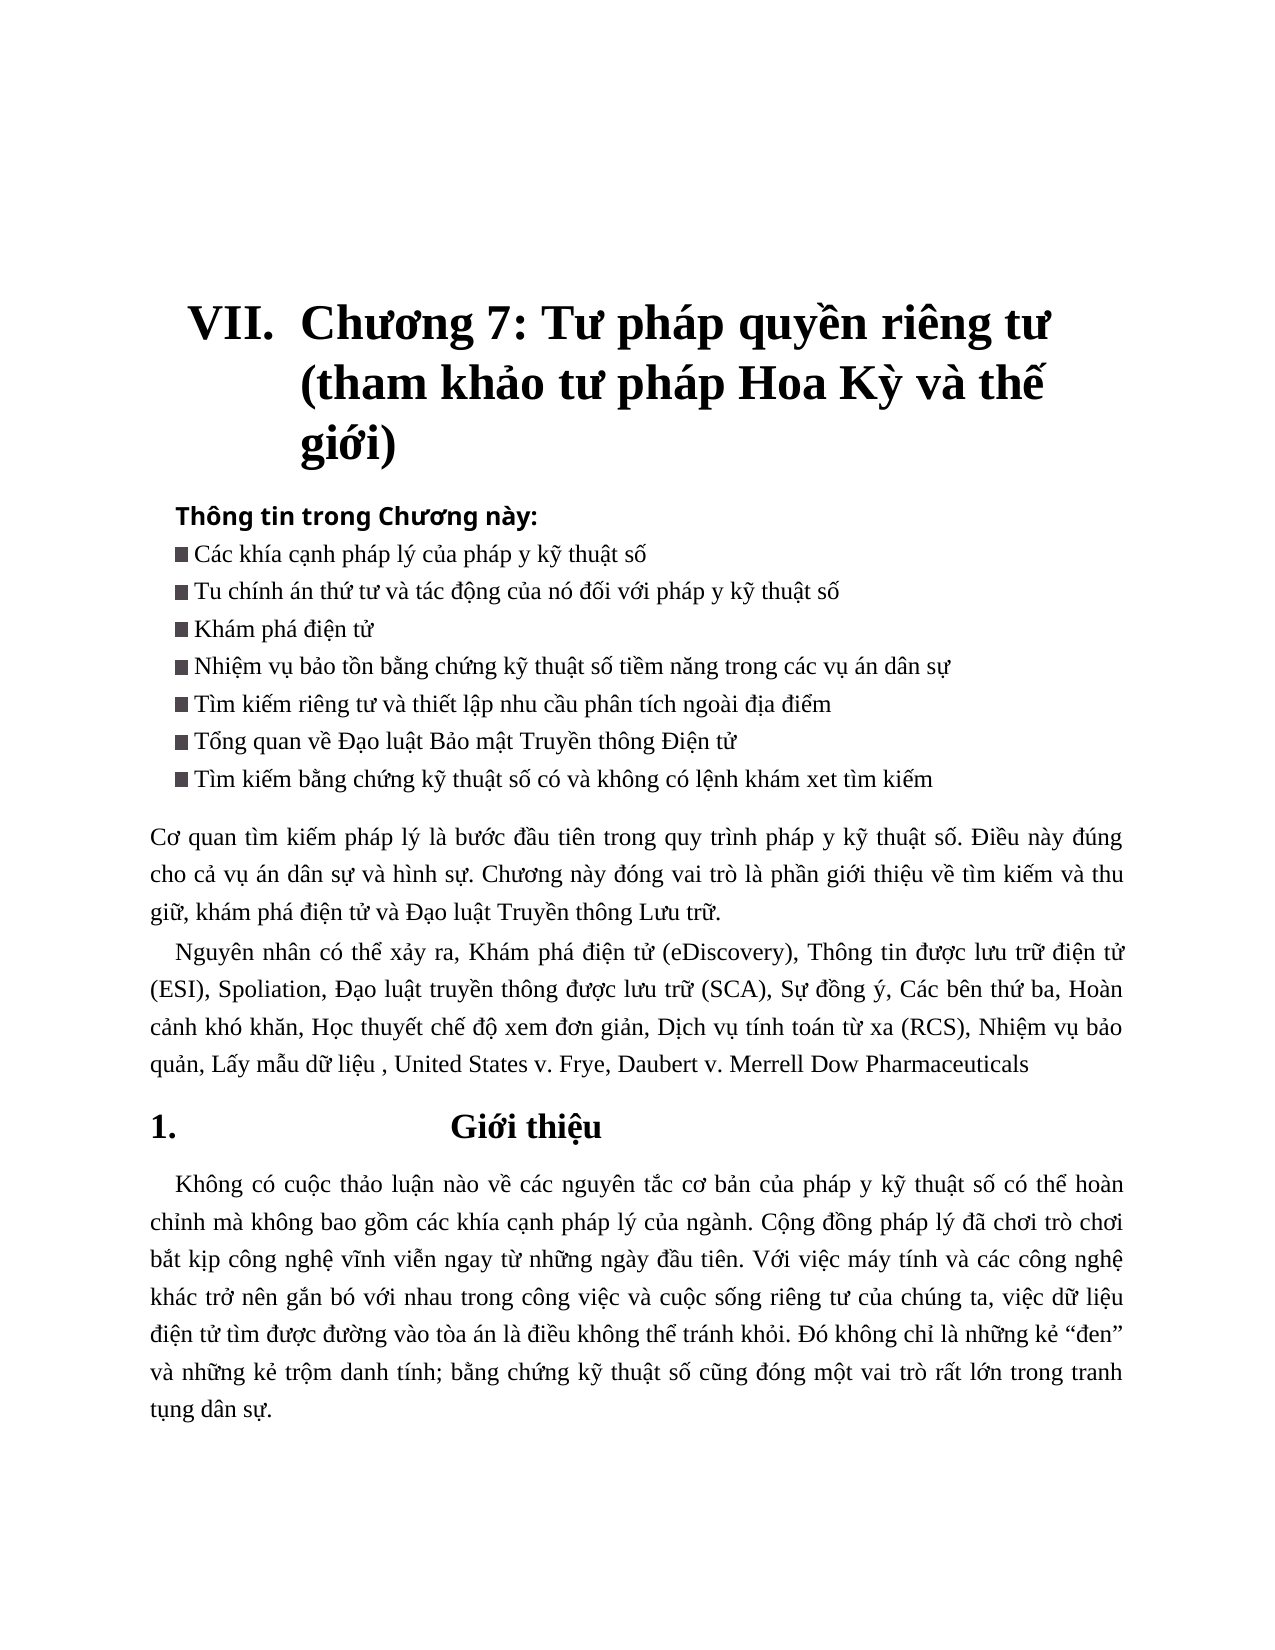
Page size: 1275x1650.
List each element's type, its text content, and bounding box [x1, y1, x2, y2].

text Thông tin trong Chương này: [150, 495, 1125, 532]
picture [175, 585, 188, 600]
picture [175, 547, 188, 562]
text Tìm kiếm riêng tư và thiết lập nhu cầu phân tích ngoài địa điểm [175, 685, 1125, 723]
text Tu chính án thứ tư và tác động của nó đối với pháp y kỹ thuật số [175, 573, 1125, 610]
picture [175, 660, 188, 675]
text Tìm kiếm bằng chứng kỹ thuật số có và không có lệnh khám xet tìm kiếm [175, 760, 1125, 798]
text Nhiệm vụ bảo tồn bằng chứng kỹ thuật số tiềm năng trong các vụ án dân sự [175, 648, 1125, 685]
text Các khía cạnh pháp lý của pháp y kỹ thuật số [175, 535, 1125, 573]
picture [175, 735, 188, 750]
subtitle Chương 7: Tư pháp quyền riêng tư (tham khảo tư pháp Hoa Kỳ và thế giới) [187, 290, 1125, 470]
text Cơ quan tìm kiếm pháp lý là bước đầu tiên trong quy trình pháp y kỹ thuật số. Điều này đúng cho cả vụ án dân sự và hình sự. Chương này đóng vai trò là phần giới thiệu về tìm kiếm và thu giữ, khám phá điện tử và Đạo luật Truyền thông Lưu trữ. [150, 813, 1125, 925]
text Không có cuộc thảo luận nào về các nguyên tắc cơ bản của pháp y kỹ thuật số có thể hoàn chỉnh mà không bao gồm các khía cạnh pháp lý của ngành. Cộng đồng pháp lý đã chơi trò chơi bắt kịp công nghệ vĩnh viễn ngay từ những ngày đầu tiên. Với việc máy tính và các công nghệ khác trở nên gắn bó với nhau trong công việc và cuộc sống riêng tư của chúng ta, việc dữ liệu điện tử tìm được đường vào tòa án là điều không thể tránh khỏi. Đó không chỉ là những kẻ “đen” và những kẻ trộm danh tính; bằng chứng kỹ thuật số cũng đóng một vai trò rất lớn trong tranh tụng dân sự. [150, 1161, 1125, 1423]
subtitle Giới thiệu [150, 1103, 1125, 1146]
text Khám phá điện tử [175, 610, 1125, 648]
picture [175, 772, 188, 787]
picture [175, 622, 188, 637]
picture [175, 697, 188, 712]
text Nguyên nhân có thể xảy ra, Khám phá điện tử (eDiscovery), Thông tin được lưu trữ điện tử (ESI), Spoliation, Đạo luật truyền thông được lưu trữ (SCA), Sự đồng ý, Các bên thứ ba, Hoàn cảnh khó khăn, Học thuyết chế độ xem đơn giản, Dịch vụ tính toán từ xa (RCS), Nhiệm vụ bảo quản, Lấy mẫu dữ liệu , United States v. Frye, Daubert v. Merrell Dow Pharmaceuticals [150, 928, 1125, 1078]
text Tổng quan về Đạo luật Bảo mật Truyền thông Điện tử [175, 723, 1125, 760]
